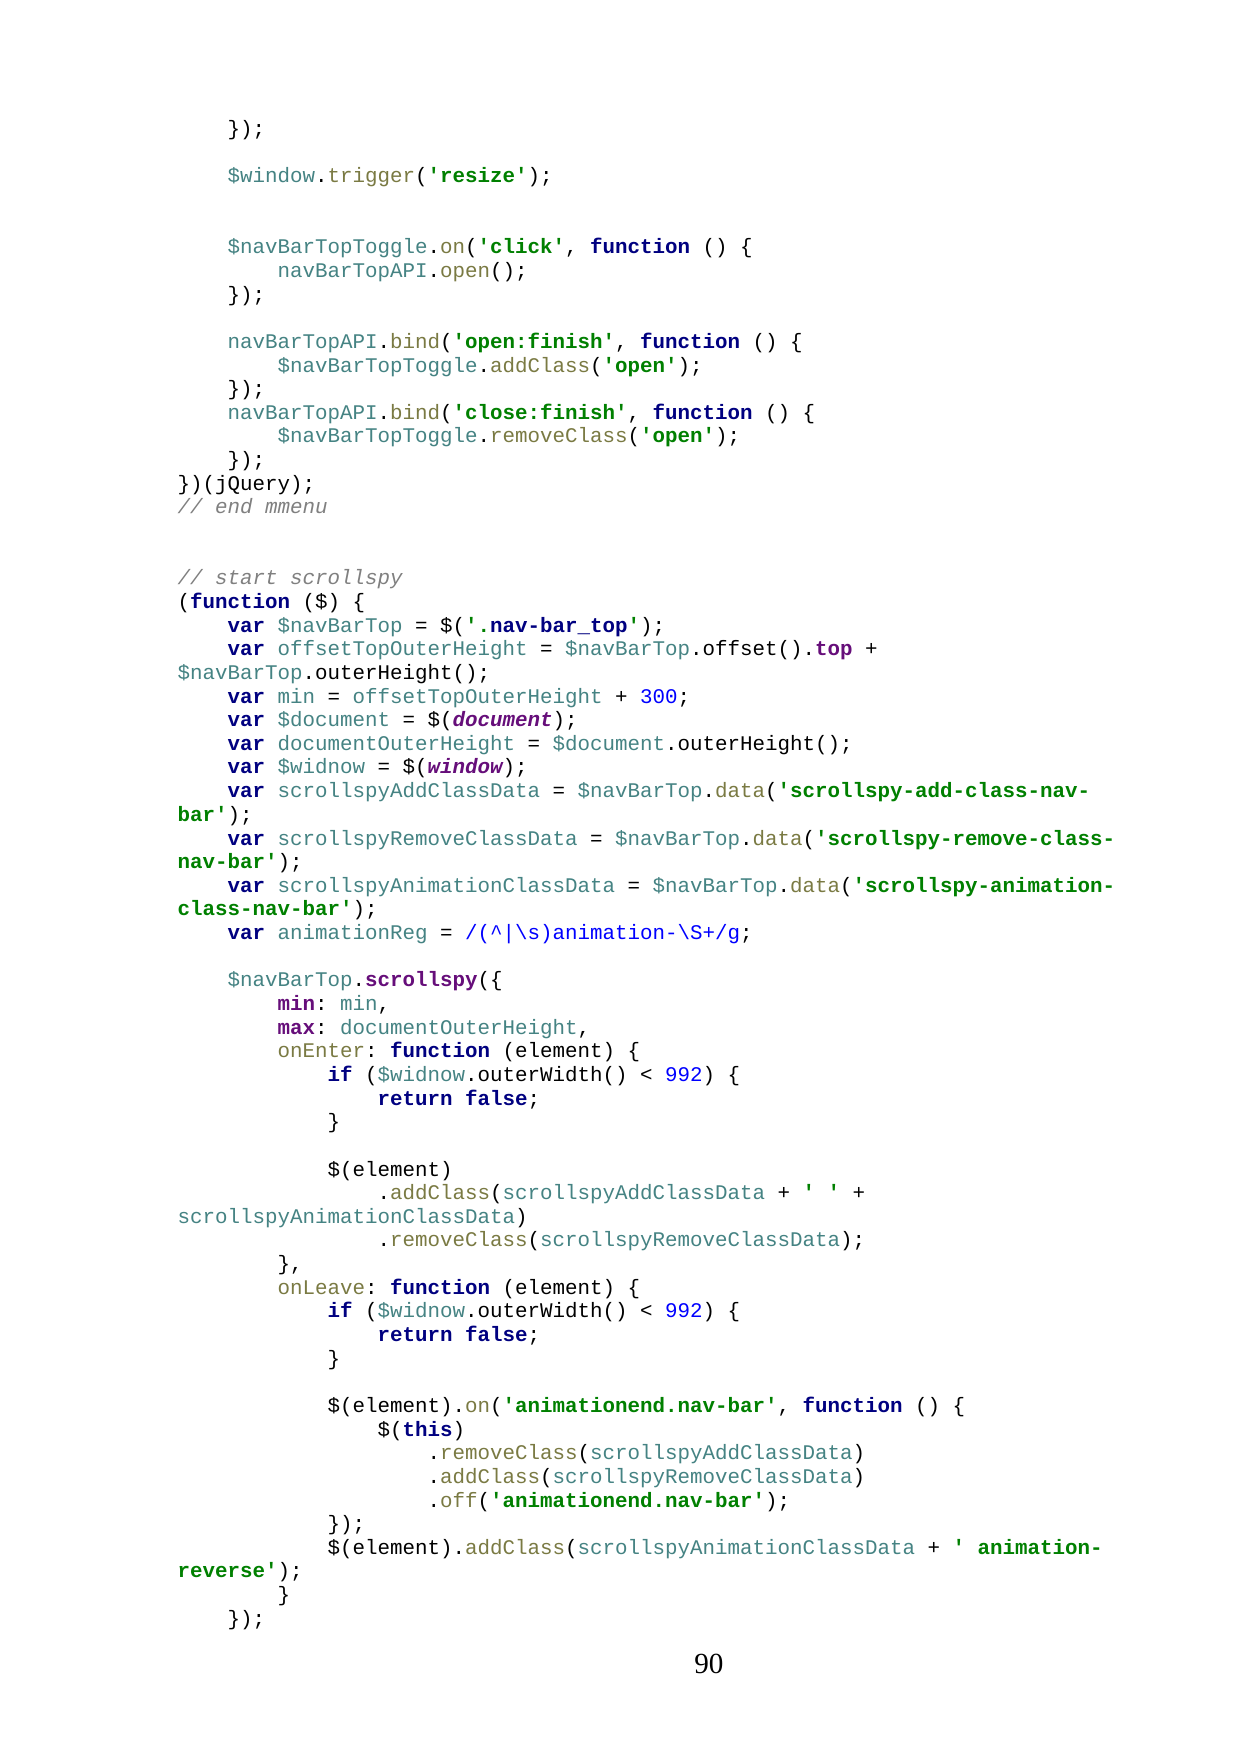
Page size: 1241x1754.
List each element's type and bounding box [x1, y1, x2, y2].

text [177, 118, 1152, 1631]
